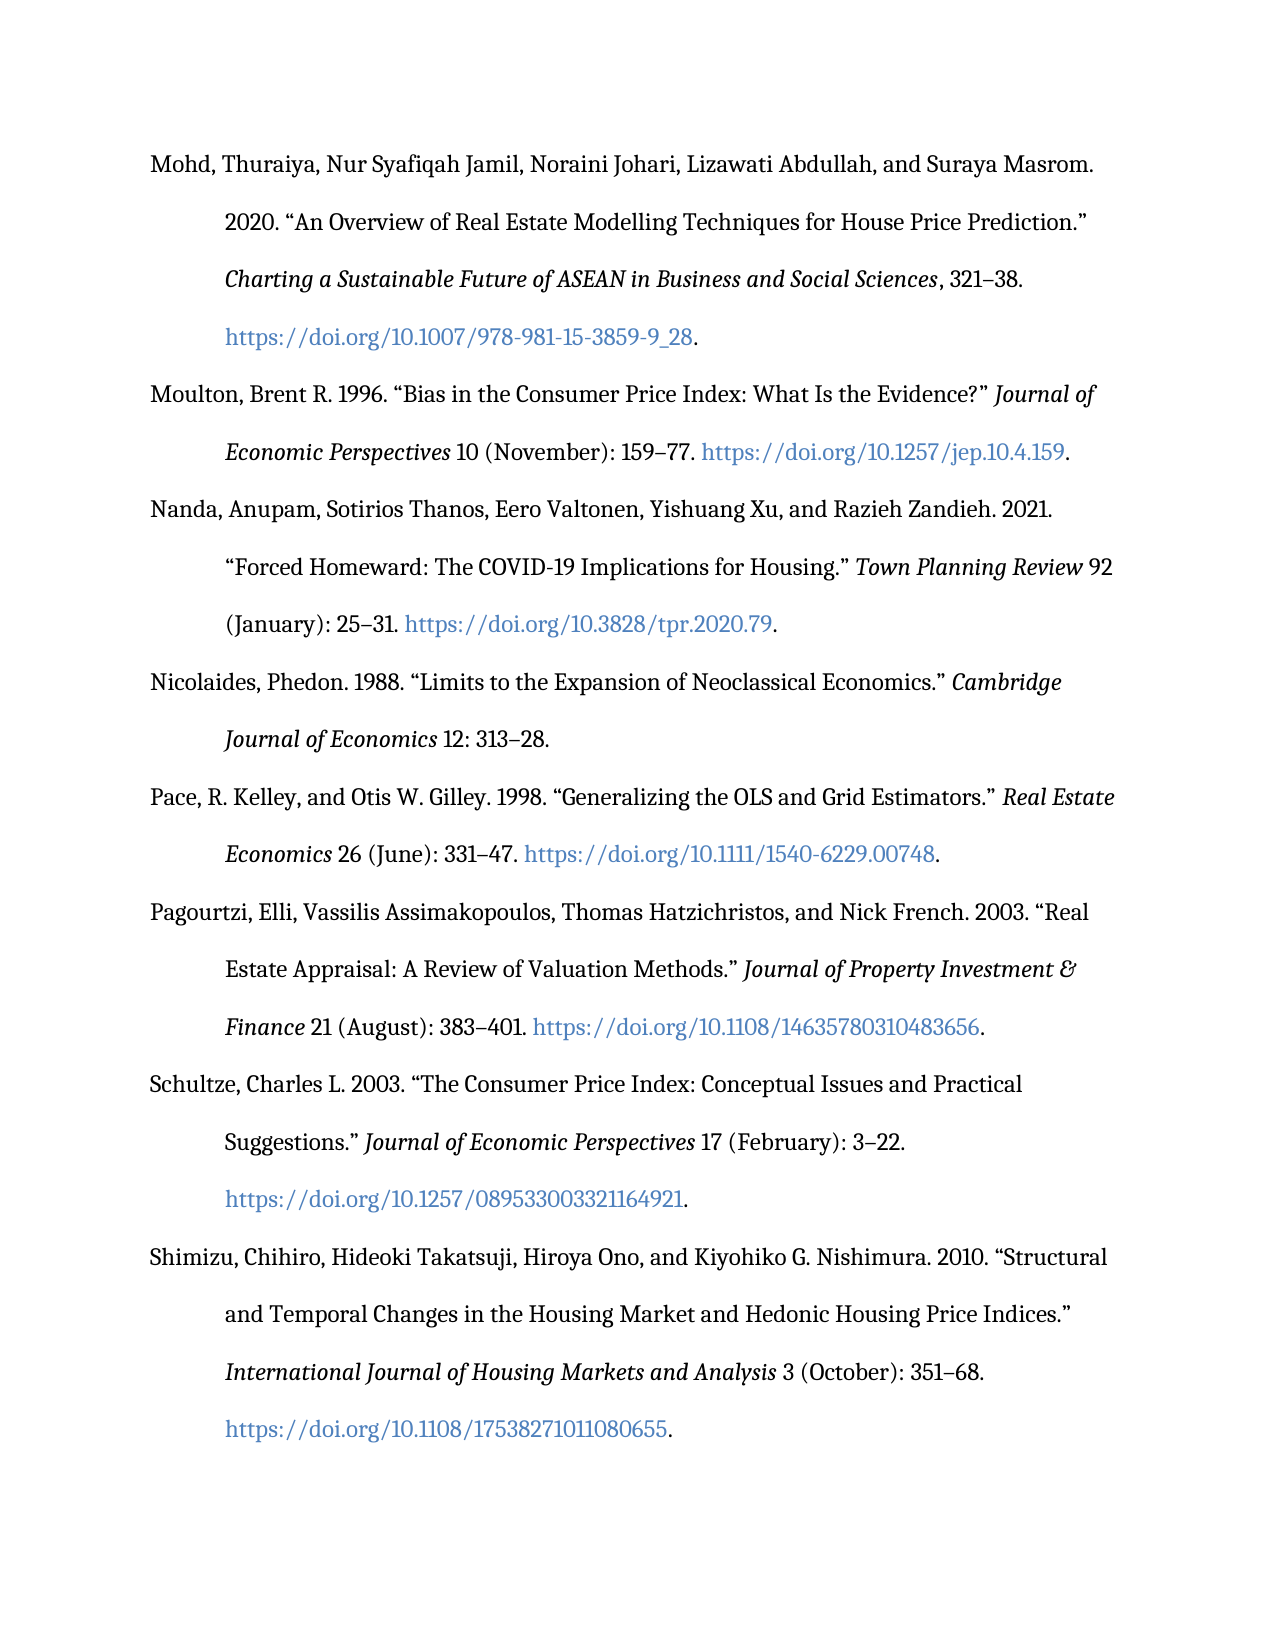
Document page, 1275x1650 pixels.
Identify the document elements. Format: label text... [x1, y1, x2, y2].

text Nanda, Anupam, Sotirios Thanos, Eero Valtonen, Yishuang Xu, and Razieh Zandieh. 2021. “Forced Homeward: The COVID-19 Implications for Housing.” Town Planning Review 92 (January): 25–31. https://doi.org/10.3828/tpr.2020.79. [150, 495, 1125, 639]
text Mohd, Thuraiya, Nur Syafiqah Jamil, Noraini Johari, Lizawati Abdullah, and Suraya Masrom. 2020. “An Overview of Real Estate Modelling Techniques for House Price Prediction.” Charting a Sustainable Future of ASEAN in Business and Social Sciences, 321–38. https://doi.org/10.1007/978-981-15-3859-9_28. [150, 150, 1125, 351]
text Pace, R. Kelley, and Otis W. Gilley. 1998. “Generalizing the OLS and Grid Estimators.” Real Estate Economics 26 (June): 331–47. https://doi.org/10.1111/1540-6229.00748. [150, 782, 1125, 869]
text Pagourtzi, Elli, Vassilis Assimakopoulos, Thomas Hatzichristos, and Nick French. 2003. “Real Estate Appraisal: A Review of Valuation Methods.” Journal of Property Investment & Finance 21 (August): 383–401. https://doi.org/10.1108/14635780310483656. [150, 897, 1125, 1041]
text Schultze, Charles L. 2003. “The Consumer Price Index: Conceptual Issues and Practical Suggestions.” Journal of Economic Perspectives 17 (February): 3–22. https://doi.org/10.1257/089533003321164921. [150, 1070, 1125, 1214]
text Moulton, Brent R. 1996. “Bias in the Consumer Price Index: What Is the Evidence?” Journal of Economic Perspectives 10 (November): 159–77. https://doi.org/10.1257/jep.10.4.159. [150, 380, 1125, 466]
text Shimizu, Chihiro, Hideoki Takatsuji, Hiroya Ono, and Kiyohiko G. Nishimura. 2010. “Structural and Temporal Changes in the Housing Market and Hedonic Housing Price Indices.” International Journal of Housing Markets and Analysis 3 (October): 351–68. https://doi.org/10.1108/17538271011080655. [150, 1242, 1125, 1444]
text Nicolaides, Phedon. 1988. “Limits to the Expansion of Neoclassical Economics.” Cambridge Journal of Economics 12: 313–28. [150, 667, 1125, 754]
